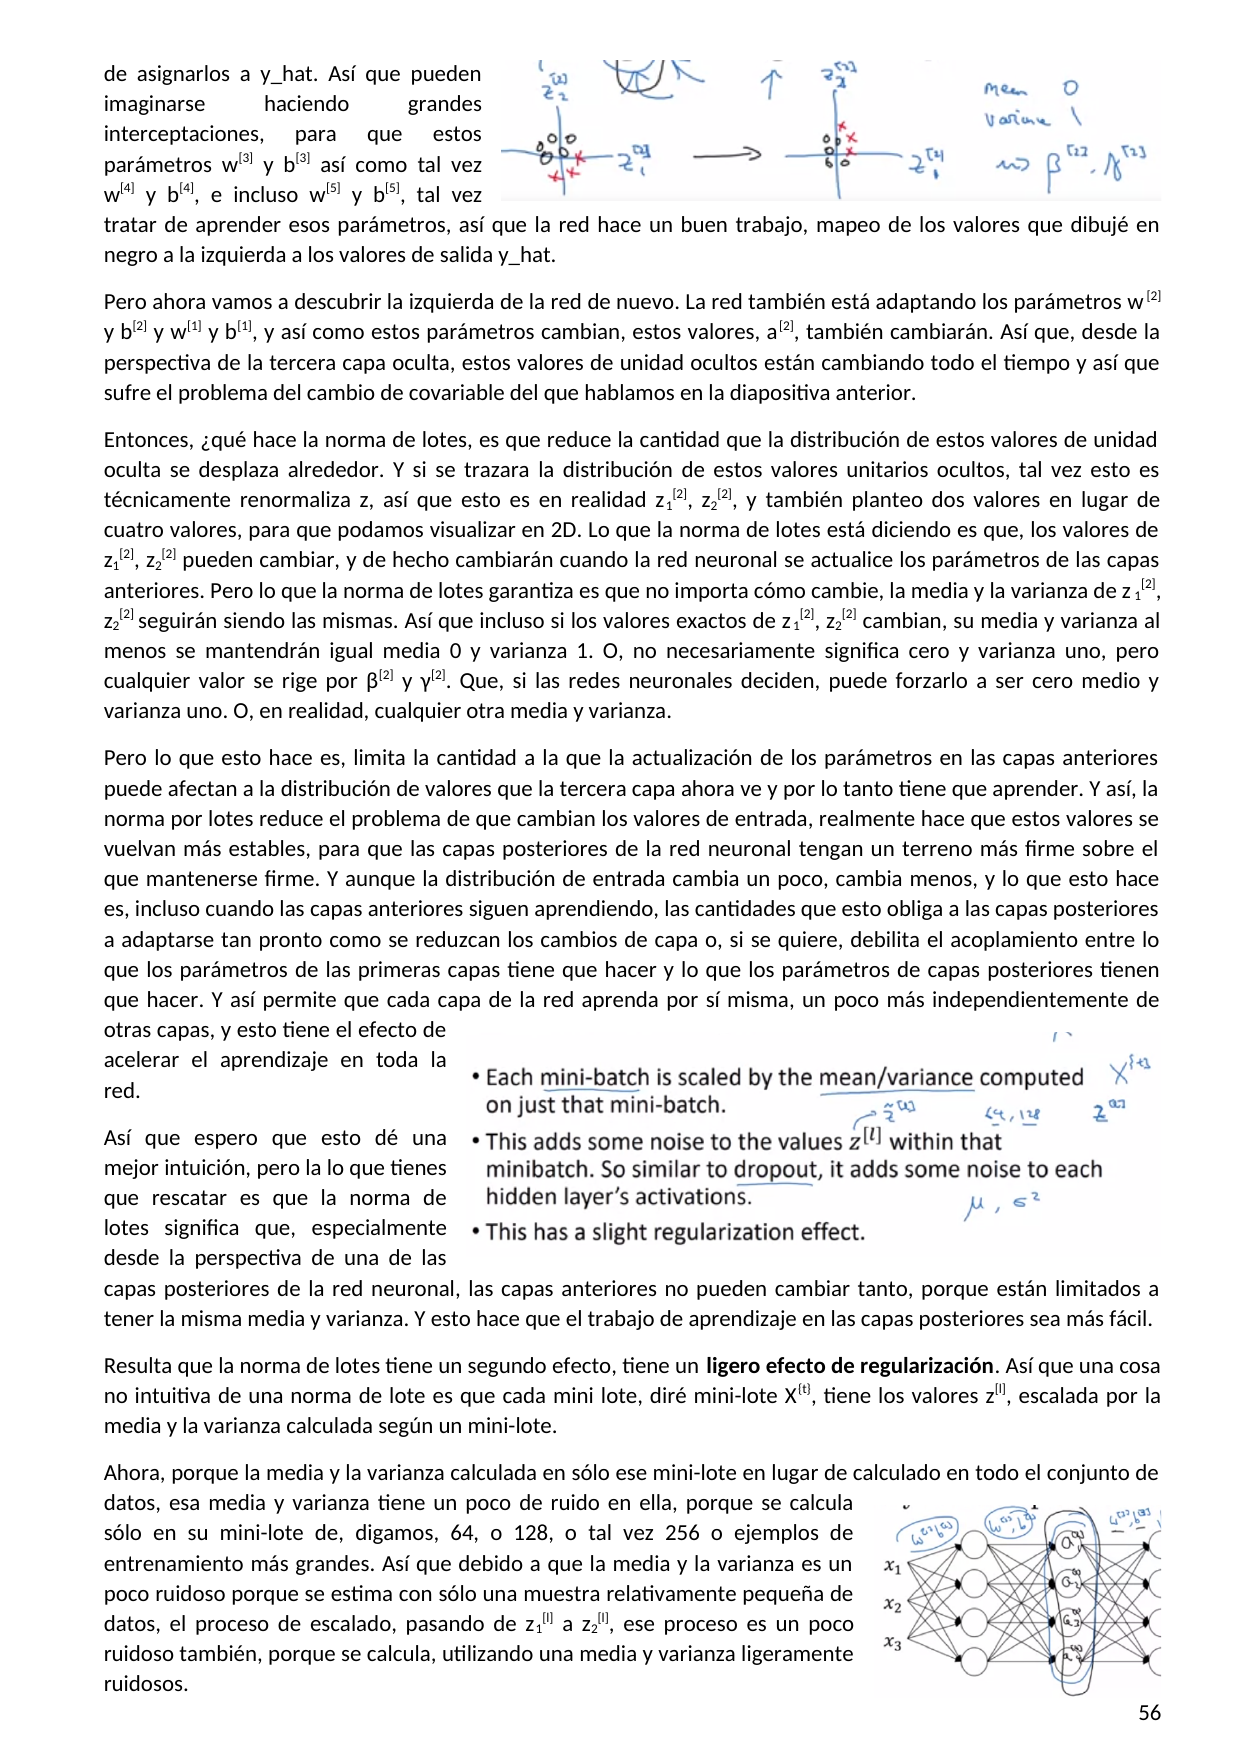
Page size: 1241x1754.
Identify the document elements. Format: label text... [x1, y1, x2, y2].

text Resulta que la norma de lotes tiene un segundo efecto, tiene un ligero efecto de regularización. Así que una cosa no intuitiva de una norma de lote es que cada mini lote, diré mini-lote X{t}, tiene los valores z[l], escalada por la media y la varianza calculada según un mini-lote. [103, 1351, 1161, 1439]
text Pero ahora vamos a descubrir la izquierda de la red de nuevo. La red también está adaptando los parámetros w[2] y b[2] y w[1] y b[1], y así como estos parámetros cambian, estos valores, a[2], también cambiarán. Así que, desde la perspectiva de la tercera capa oculta, estos valores de unidad ocultos están cambiando todo el tiempo y así que sufre el problema del cambio de covariable del que hablamos en la diapositiva anterior. [103, 287, 1161, 406]
picture [501, 60, 1162, 201]
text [103, 59, 1161, 268]
text Así que espero que esto dé una mejor intuición, pero la lo que tienes que rescatar es que la norma de lotes significa que, especialmente desde la perspectiva de una de las capas posteriores de la red neuronal, las capas anteriores no pueden cambiar tanto, porque están limitados a tener la misma media y varianza. Y esto hace que el trabajo de aprendizaje en las capas posteriores sea más fácil. [103, 1123, 1161, 1332]
text Pero lo que esto hace es, limita la cantidad a la que la actualización de los parámetros en las capas anteriores puede afectan a la distribución de valores que la tercera capa ahora ve y por lo tanto tiene que aprender. Y así, la norma por lotes reduce el problema de que cambian los valores de entrada, realmente hace que estos valores se vuelvan más estables, para que las capas posteriores de la red neuronal tengan un terreno más firme sobre el que mantenerse firme. Y aunque la distribución de entrada cambia un poco, cambia menos, y lo que esto hace es, incluso cuando las capas anteriores siguen aprendiendo, las cantidades que esto obliga a las capas posteriores a adaptarse tan pronto como se reduzcan los cambios de capa o, si se quiere, debilita el acoplamiento entre lo que los parámetros de las primeras capas tiene que hacer y lo que los parámetros de capas posteriores tienen que hacer. Y así permite que cada capa de la red aprenda por sí misma, un poco más independientemente de otras capas, y esto tiene el efecto de acelerar el aprendizaje en toda la red. [103, 743, 1161, 1104]
text Entonces, ¿qué hace la norma de lotes, es que reduce la cantidad que la distribución de estos valores de unidad oculta se desplaza alrededor. Y si se trazara la distribución de estos valores unitarios ocultos, tal vez esto es técnicamente renormaliza z, así que esto es en realidad z1[2], z2[2], y también planteo dos valores en lugar de cuatro valores, para que podamos visualizar en 2D. Lo que la norma de lotes está diciendo es que, los valores de z1[2], z2[2] pueden cambiar, y de hecho cambiarán cuando la red neuronal se actualice los parámetros de las capas anteriores. Pero lo que la norma de lotes garantiza es que no importa cómo cambie, la media y la varianza de z1[2], z2[2] seguirán siendo las mismas. Así que incluso si los valores exactos de z1[2], z2[2] cambian, su media y varianza al menos se mantendrán igual media 0 y varianza 1. O, no necesariamente significa cero y varianza uno, pero cualquier valor se rige por β[2] y γ[2]. Que, si las redes neuronales deciden, puede forzarlo a ser cero medio y varianza uno. O, en realidad, cualquier otra media y varianza. [103, 425, 1161, 725]
text Ahora, porque la media y la varianza calculada en sólo ese mini-lote en lugar de calculado en todo el conjunto de datos, esa media y varianza tiene un poco de ruido en ella, porque se calcula sólo en su mini-lote de, digamos, 64, o 128, o tal vez 256 o ejemplos de entrenamiento más grandes. Así que debido a que la media y la varianza es un poco ruidoso porque se estima con sólo una muestra relativamente pequeña de datos, el proceso de escalado, pasando de z1[l] a z2[l], ese proceso es un poco ruidoso también, porque se calcula, utilizando una media y varianza ligeramente ruidosos. [103, 1458, 1161, 1698]
picture [873, 1505, 1162, 1698]
picture [466, 1032, 1162, 1257]
